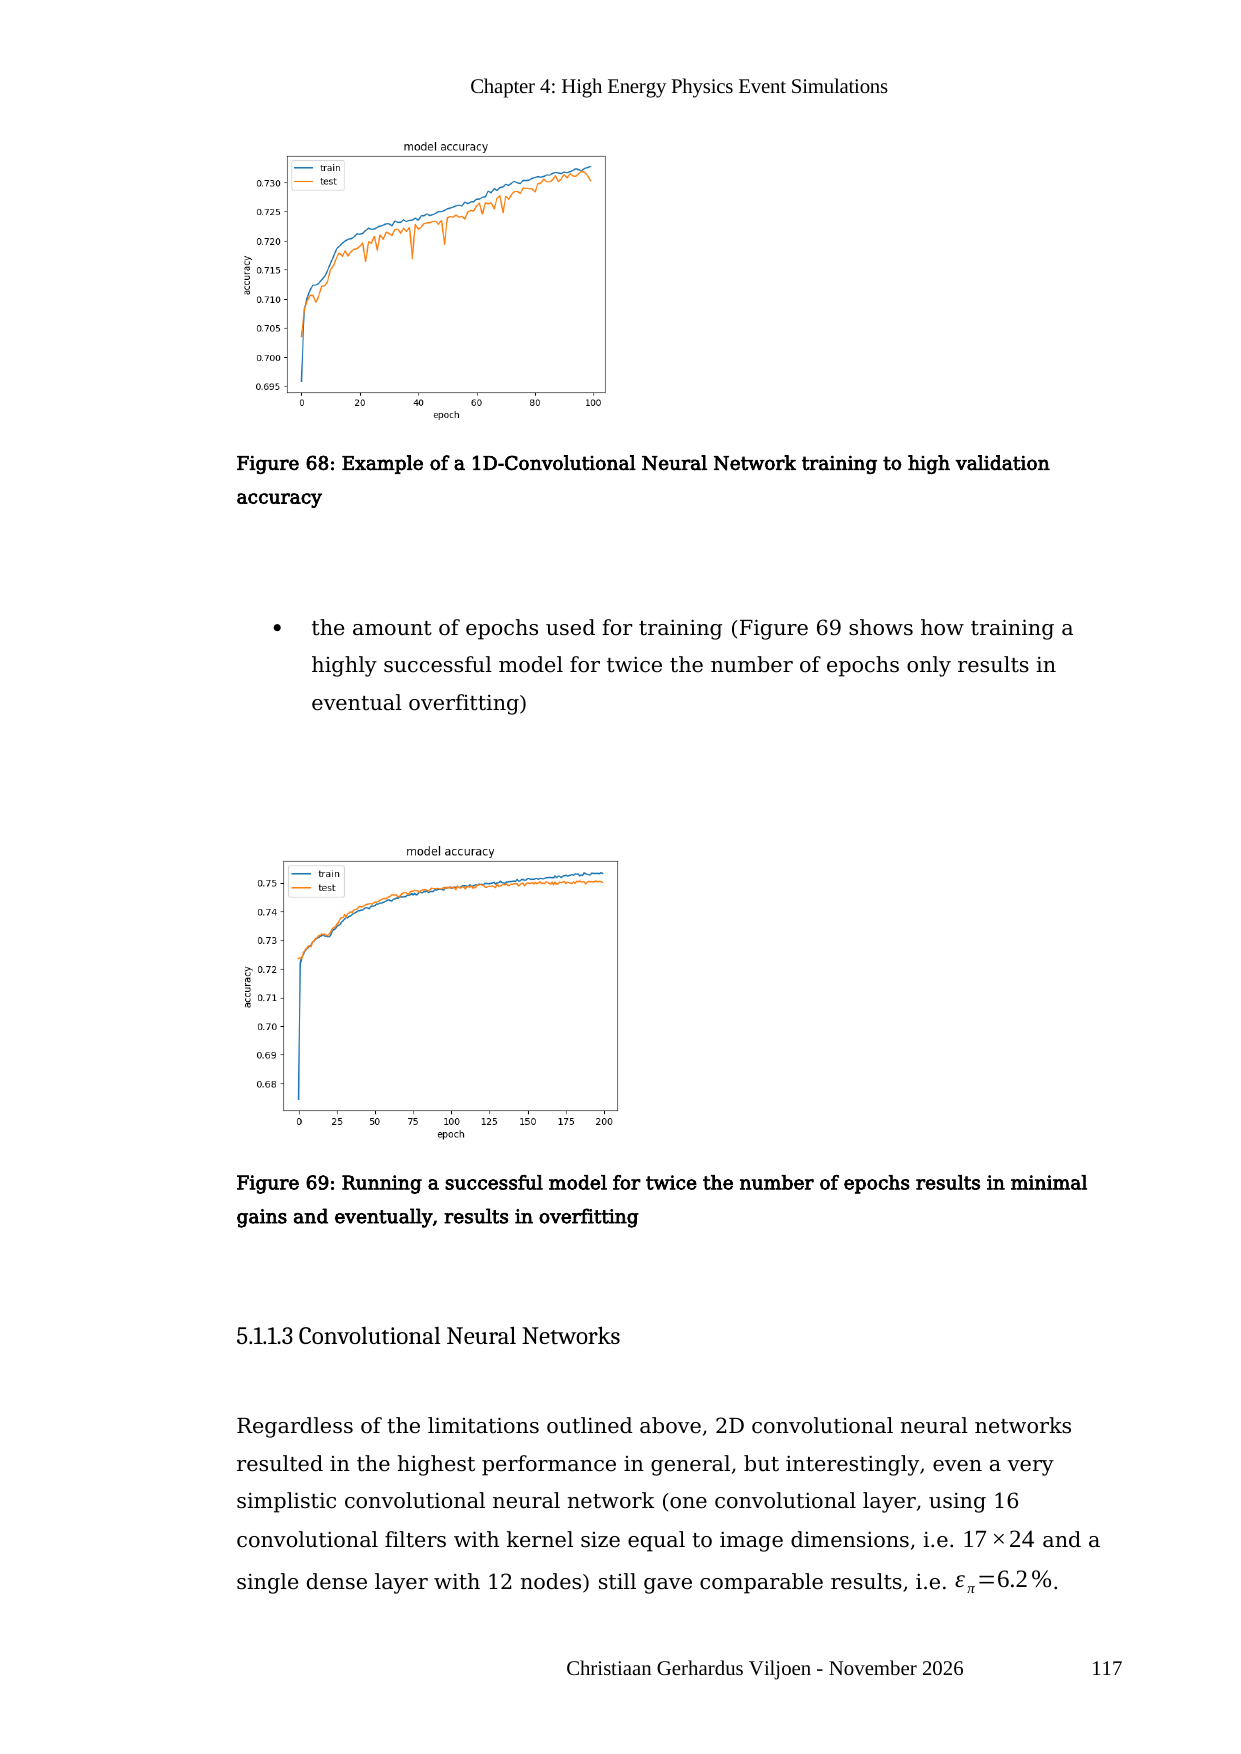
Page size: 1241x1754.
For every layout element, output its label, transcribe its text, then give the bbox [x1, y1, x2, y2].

picture [236, 839, 626, 1146]
subtitle Convolutional Neural Networks [236, 1322, 1122, 1350]
picture [236, 135, 613, 426]
text Regardless of the limitations outlined above, 2D convolutional neural networks resulted in the highest performance in general, but interestingly, even a very simplistic convolutional neural network (one convolutional layer, using 16 convolutional filters with kernel size equal to image dimensions, i.e. and a single dense layer with 12 nodes) still gave comparable results, i.e. . [236, 1413, 1122, 1597]
